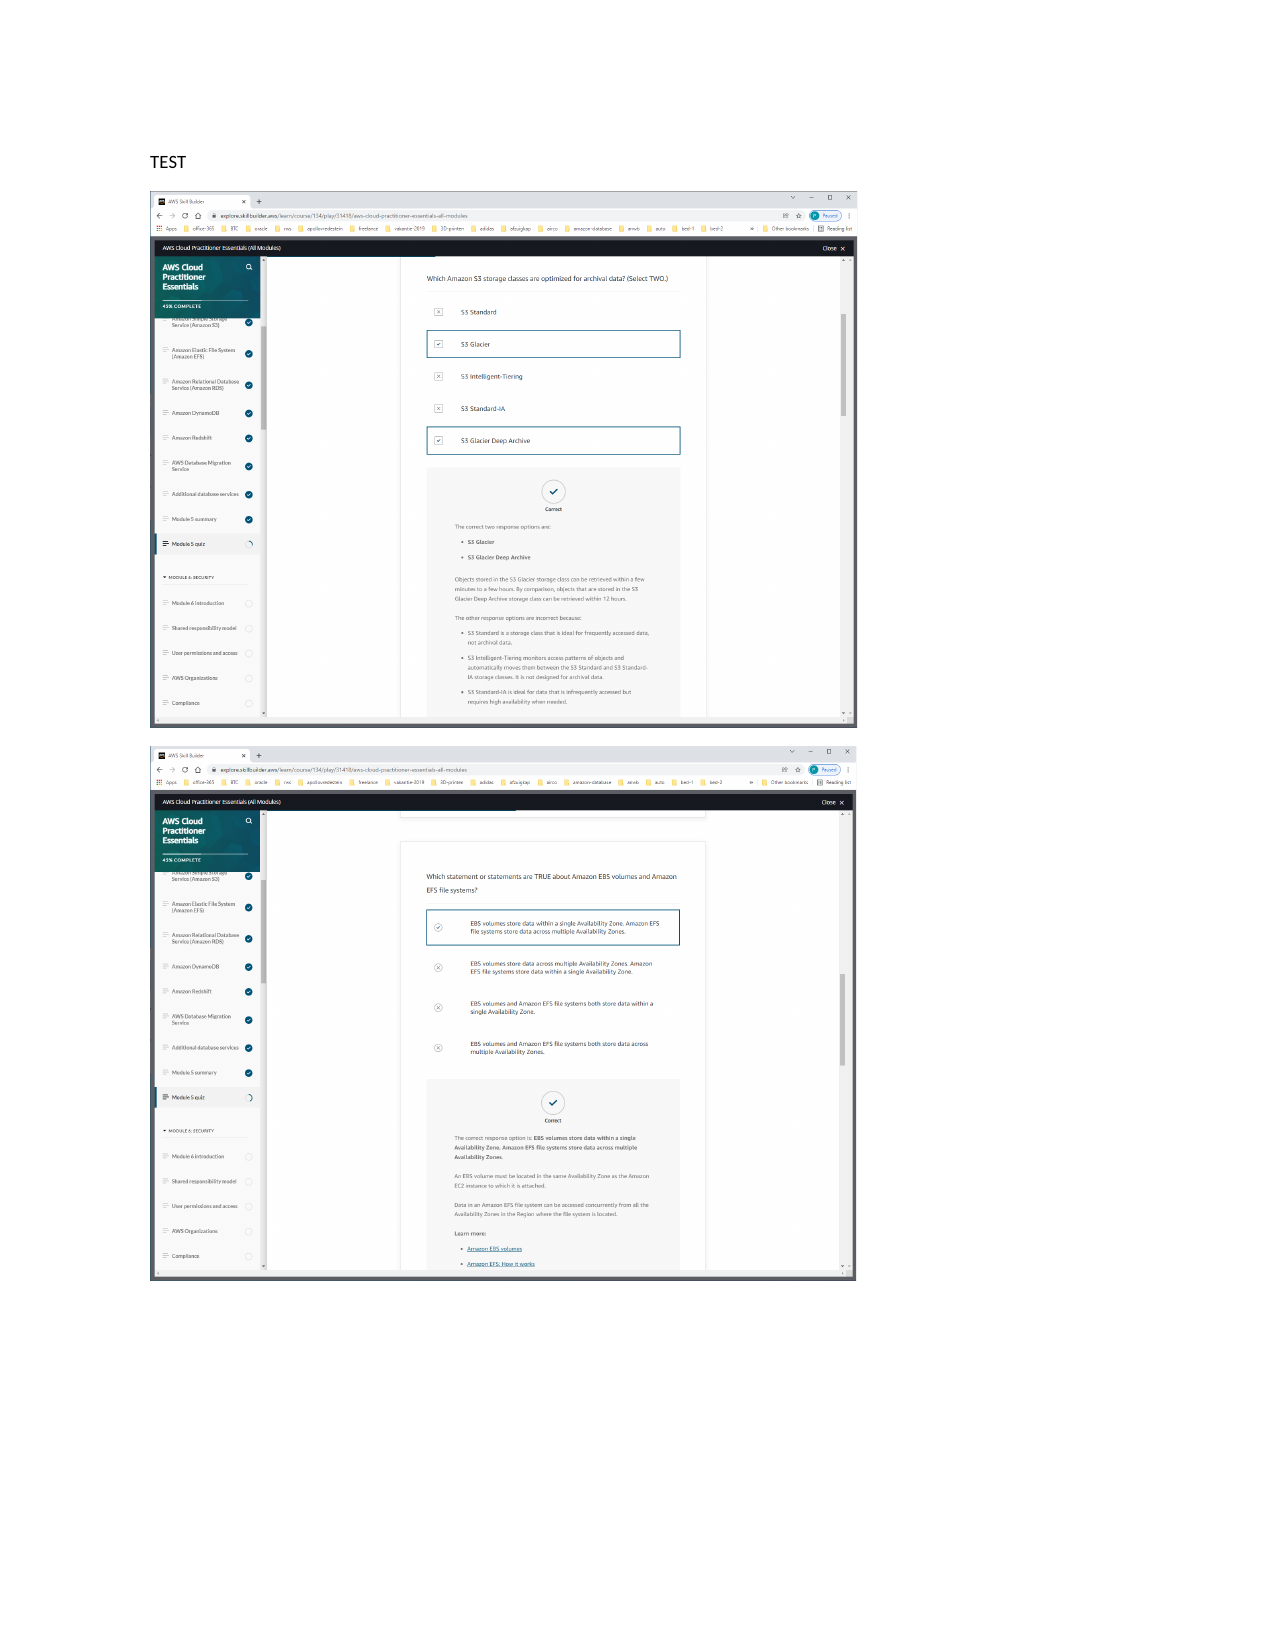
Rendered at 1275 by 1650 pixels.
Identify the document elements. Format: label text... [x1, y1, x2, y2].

picture [150, 746, 857, 1281]
text TEST [150, 150, 1125, 173]
picture [150, 191, 858, 728]
